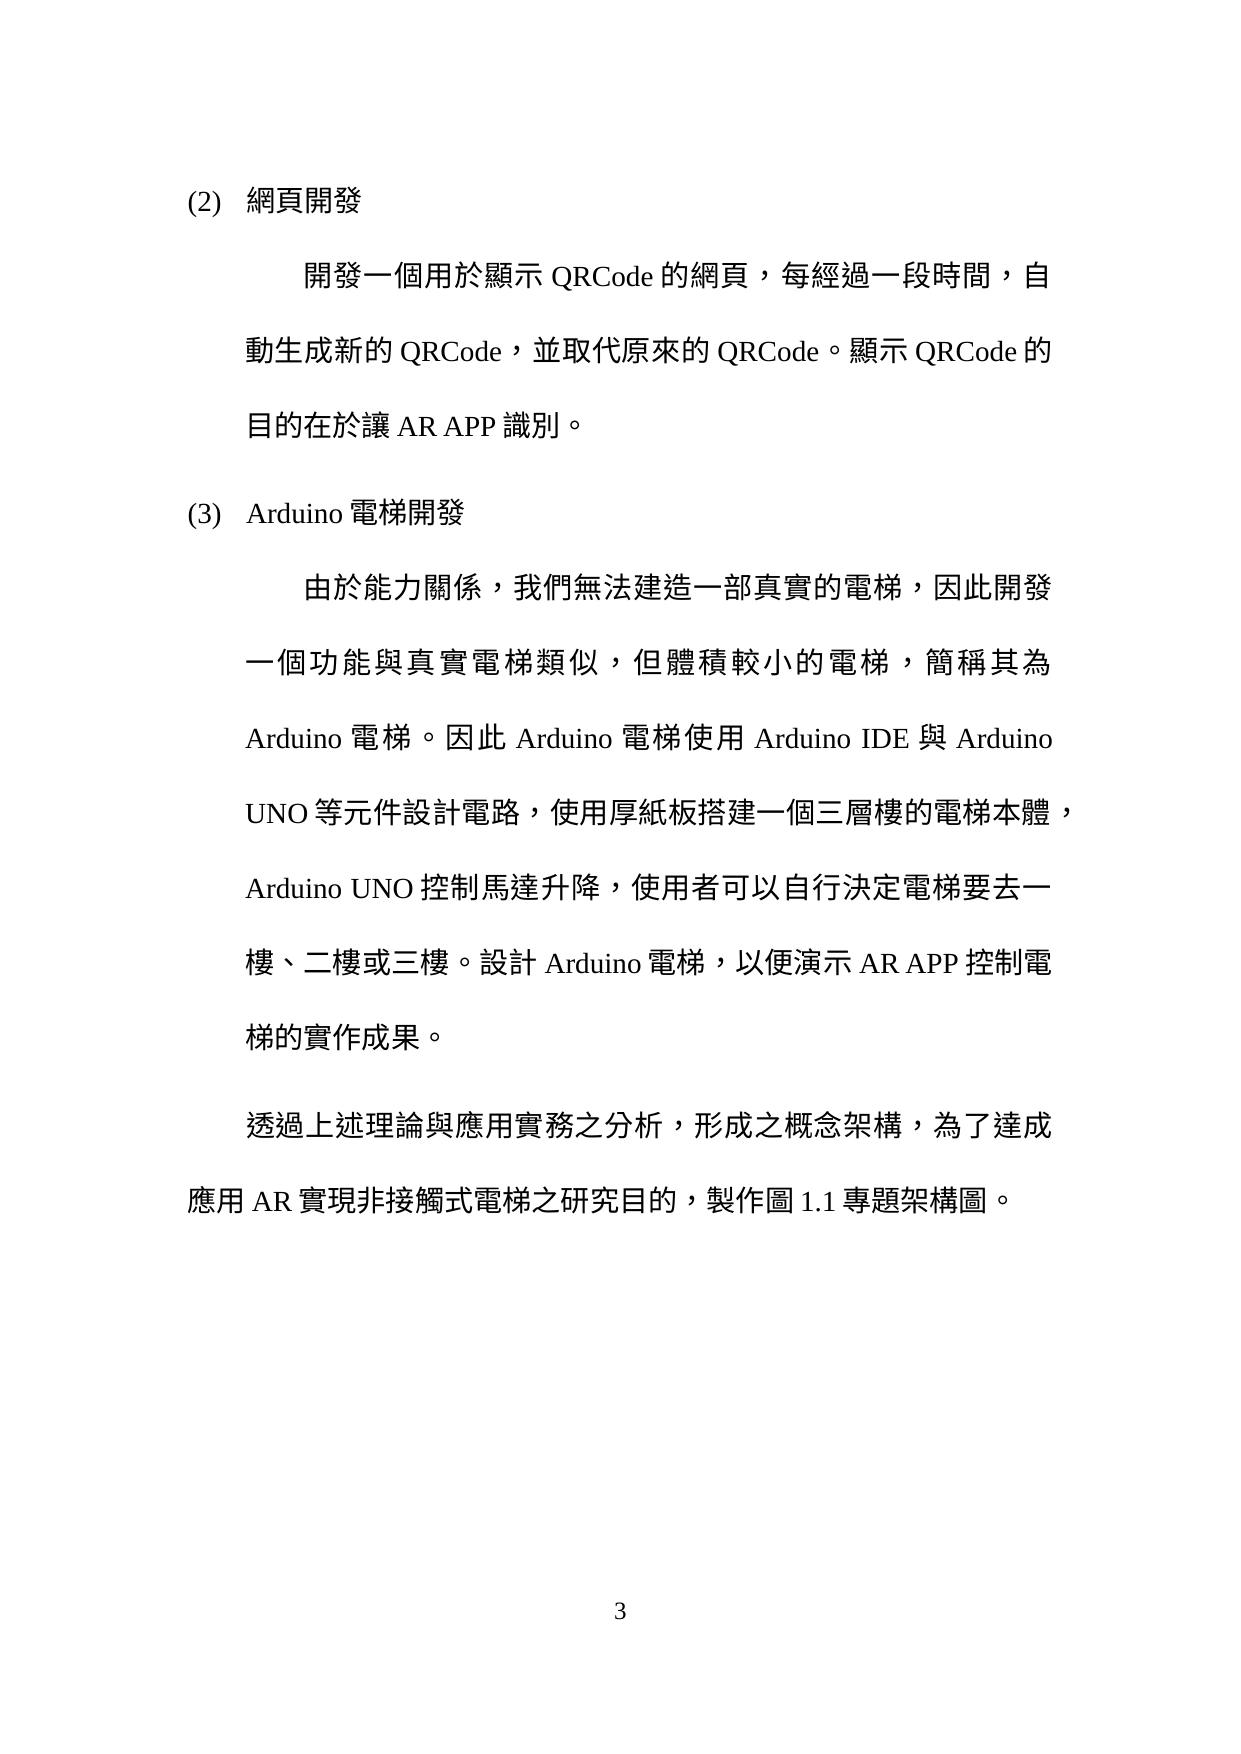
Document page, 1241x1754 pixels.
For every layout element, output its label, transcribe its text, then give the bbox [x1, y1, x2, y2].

list Arduino電梯開發 [187, 473, 1053, 548]
list 開發一個用於顯示QRCode的網頁，每經過一段時間，自動生成新的QRCode，並取代原來的QRCode。顯示QRCode的目的在於讓AR APP識別。 [245, 236, 1053, 461]
text 透過上述理論與應用實務之分析，形成之概念架構，為了達成應用AR實現非接觸式電梯之研究目的，製作圖1.1專題架構圖。 [187, 1086, 1053, 1236]
list 由於能力關係，我們無法建造一部真實的電梯，因此開發一個功能與真實電梯類似，但體積較小的電梯，簡稱其為Arduino電梯。因此Arduino電梯使用Arduino IDE與Arduino UNO等元件設計電路，使用厚紙板搭建一個三層樓的電梯本體，Arduino UNO控制馬達升降，使用者可以自行決定電梯要去一樓、二樓或三樓。設計Arduino電梯，以便演示AR APP控制電梯的實作成果。 [245, 548, 1053, 1073]
list 網頁開發 [187, 161, 1053, 236]
